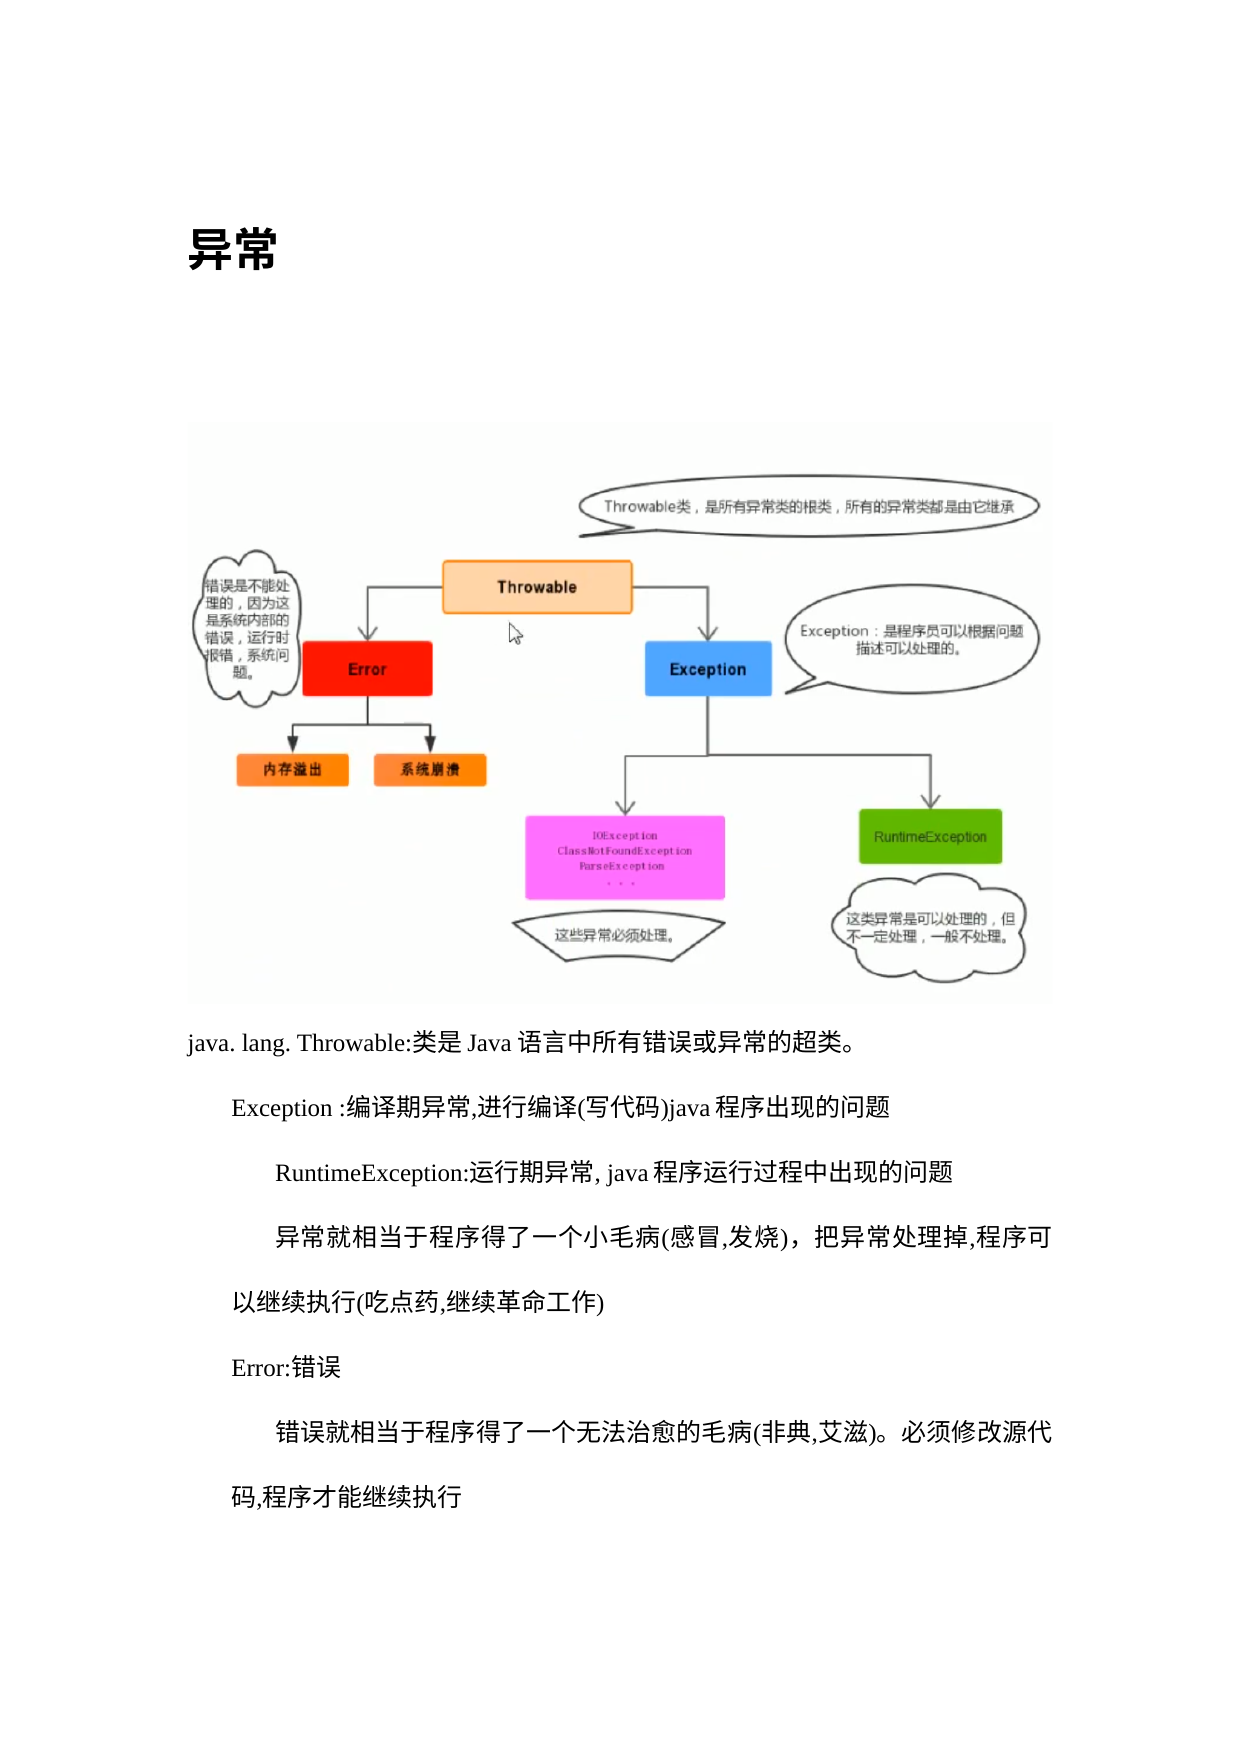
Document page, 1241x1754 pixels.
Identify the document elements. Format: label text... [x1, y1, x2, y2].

picture [187, 422, 1053, 1004]
text 异常就相当于程序得了一个小毛病(感冒,发烧)，把异常处理掉,程序可以继续执行(吃点药,继续革命工作) [231, 1203, 1053, 1333]
text Exception :编译期异常,进行编译(写代码)java程序出现的问题 [187, 1073, 1053, 1138]
text Error:错误 [187, 1333, 1053, 1398]
text 错误就相当于程序得了一个无法治愈的毛病(非典,艾滋)。必须修改源代码,程序才能继续执行 [231, 1398, 1053, 1528]
text java. lang. Throwable:类是Java 语言中所有错误或异常的超类。 [187, 1008, 1053, 1073]
subtitle 异常 [187, 197, 1053, 295]
text RuntimeException:运行期异常, java程序运行过程中出现的问题 [231, 1138, 1053, 1203]
